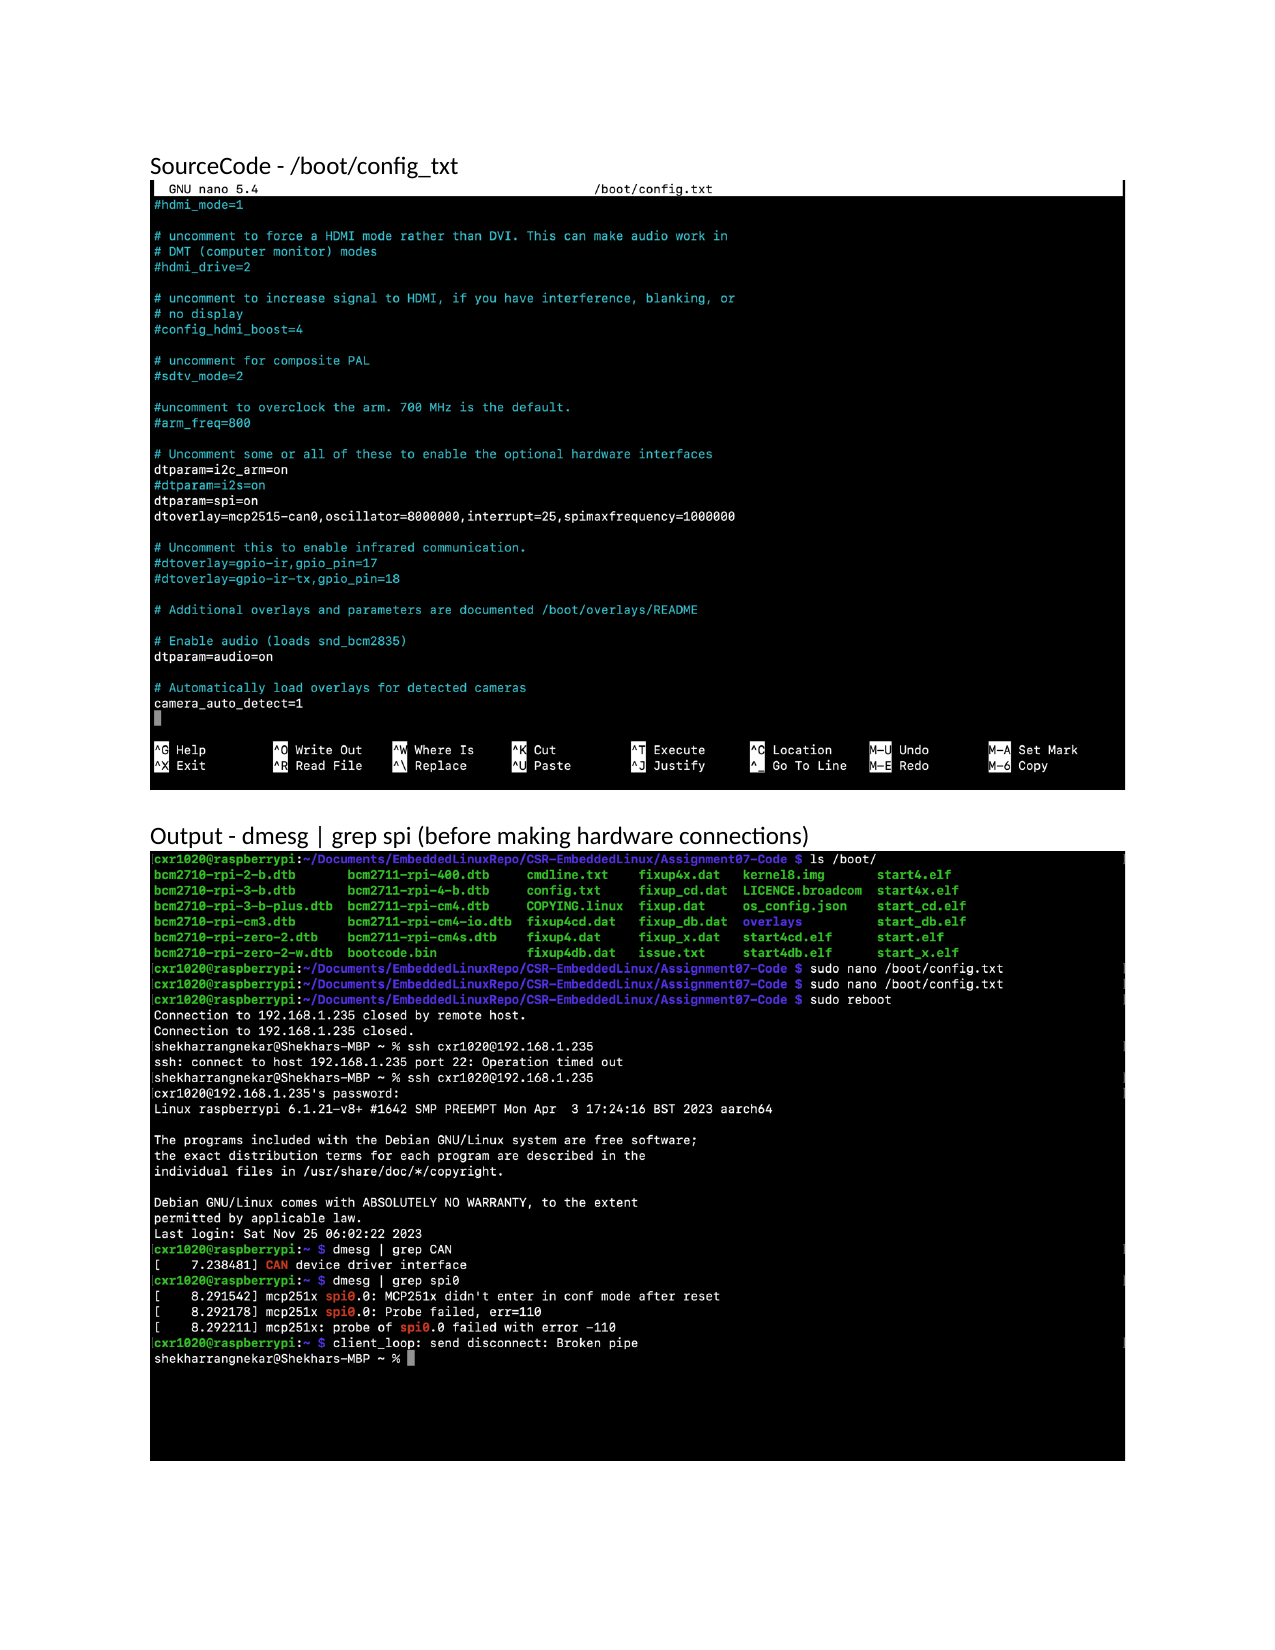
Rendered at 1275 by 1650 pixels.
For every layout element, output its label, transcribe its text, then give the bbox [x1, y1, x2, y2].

picture [150, 180, 1125, 790]
text SourceCode - /boot/config_txt [150, 150, 1125, 180]
picture [150, 851, 1125, 1461]
text Output - dmesg | grep spi (before making hardware connections) [150, 820, 1125, 851]
